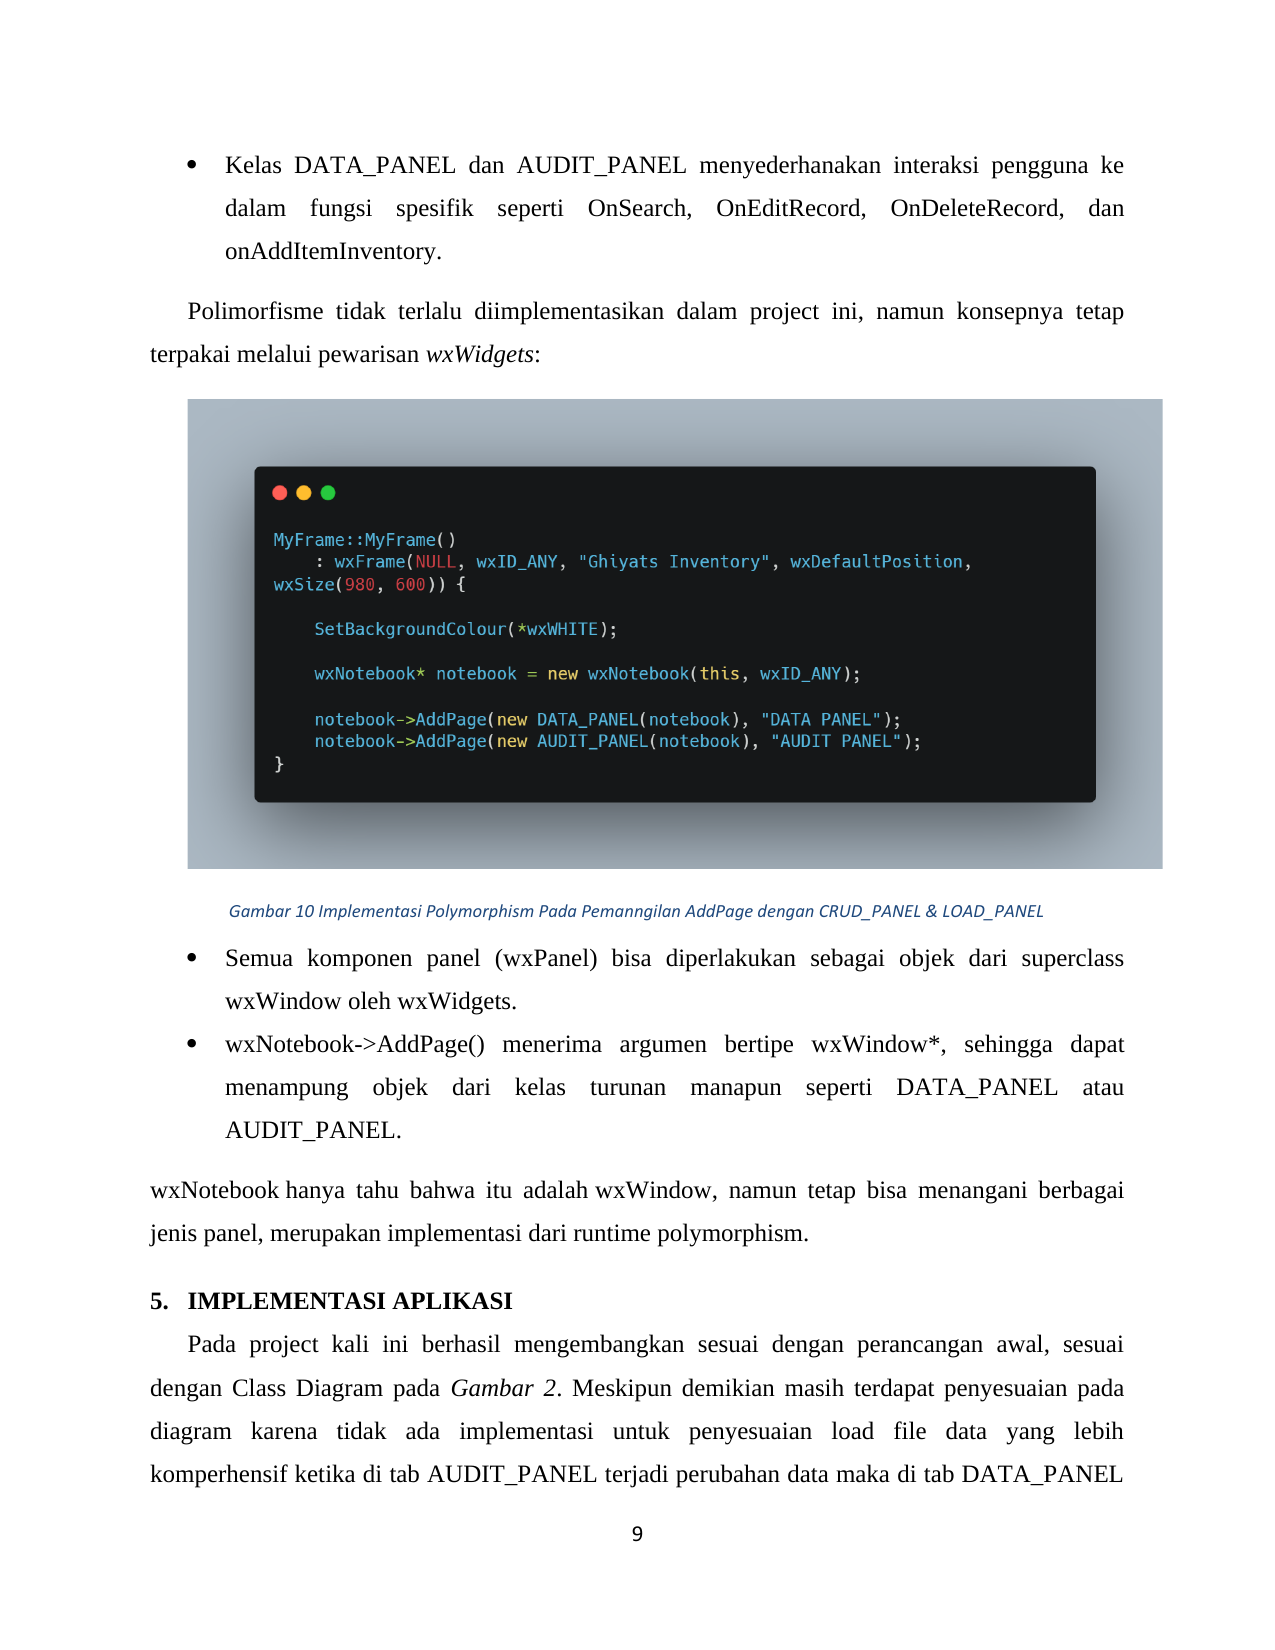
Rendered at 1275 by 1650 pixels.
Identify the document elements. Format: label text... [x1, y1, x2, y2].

text Polimorfisme tidak terlalu diimplementasikan dalam project ini, namun konsepnya tetap terpakai melalui pewarisan wxWidgets: [150, 296, 1125, 368]
subtitle IMPLEMENTASI APLIKASI [150, 1286, 1125, 1315]
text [150, 1329, 1125, 1488]
list Semua komponen panel (wxPanel) bisa diperlakukan sebagai objek dari superclass wxWindow oleh wxWidgets. [187, 943, 1125, 1015]
picture [187, 398, 1163, 869]
text Gambar 10 Implementasi Polymorphism Pada Pemanngilan AddPage dengan CRUD_PANEL & LOAD_PANEL [150, 899, 1125, 922]
list wxNotebook->AddPage() menerima argumen bertipe wxWindow*, sehingga dapat menampung objek dari kelas turunan manapun seperti DATA_PANEL atau AUDIT_PANEL. [187, 1029, 1125, 1144]
text wxNotebook hanya tahu bahwa itu adalah wxWindow, namun tetap bisa menangani berbagai jenis panel, merupakan implementasi dari runtime polymorphism. [150, 1175, 1125, 1247]
list Kelas DATA_PANEL dan AUDIT_PANEL menyederhanakan interaksi pengguna ke dalam fungsi spesifik seperti OnSearch, OnEditRecord, OnDeleteRecord, dan onAddItemInventory. [187, 150, 1125, 265]
